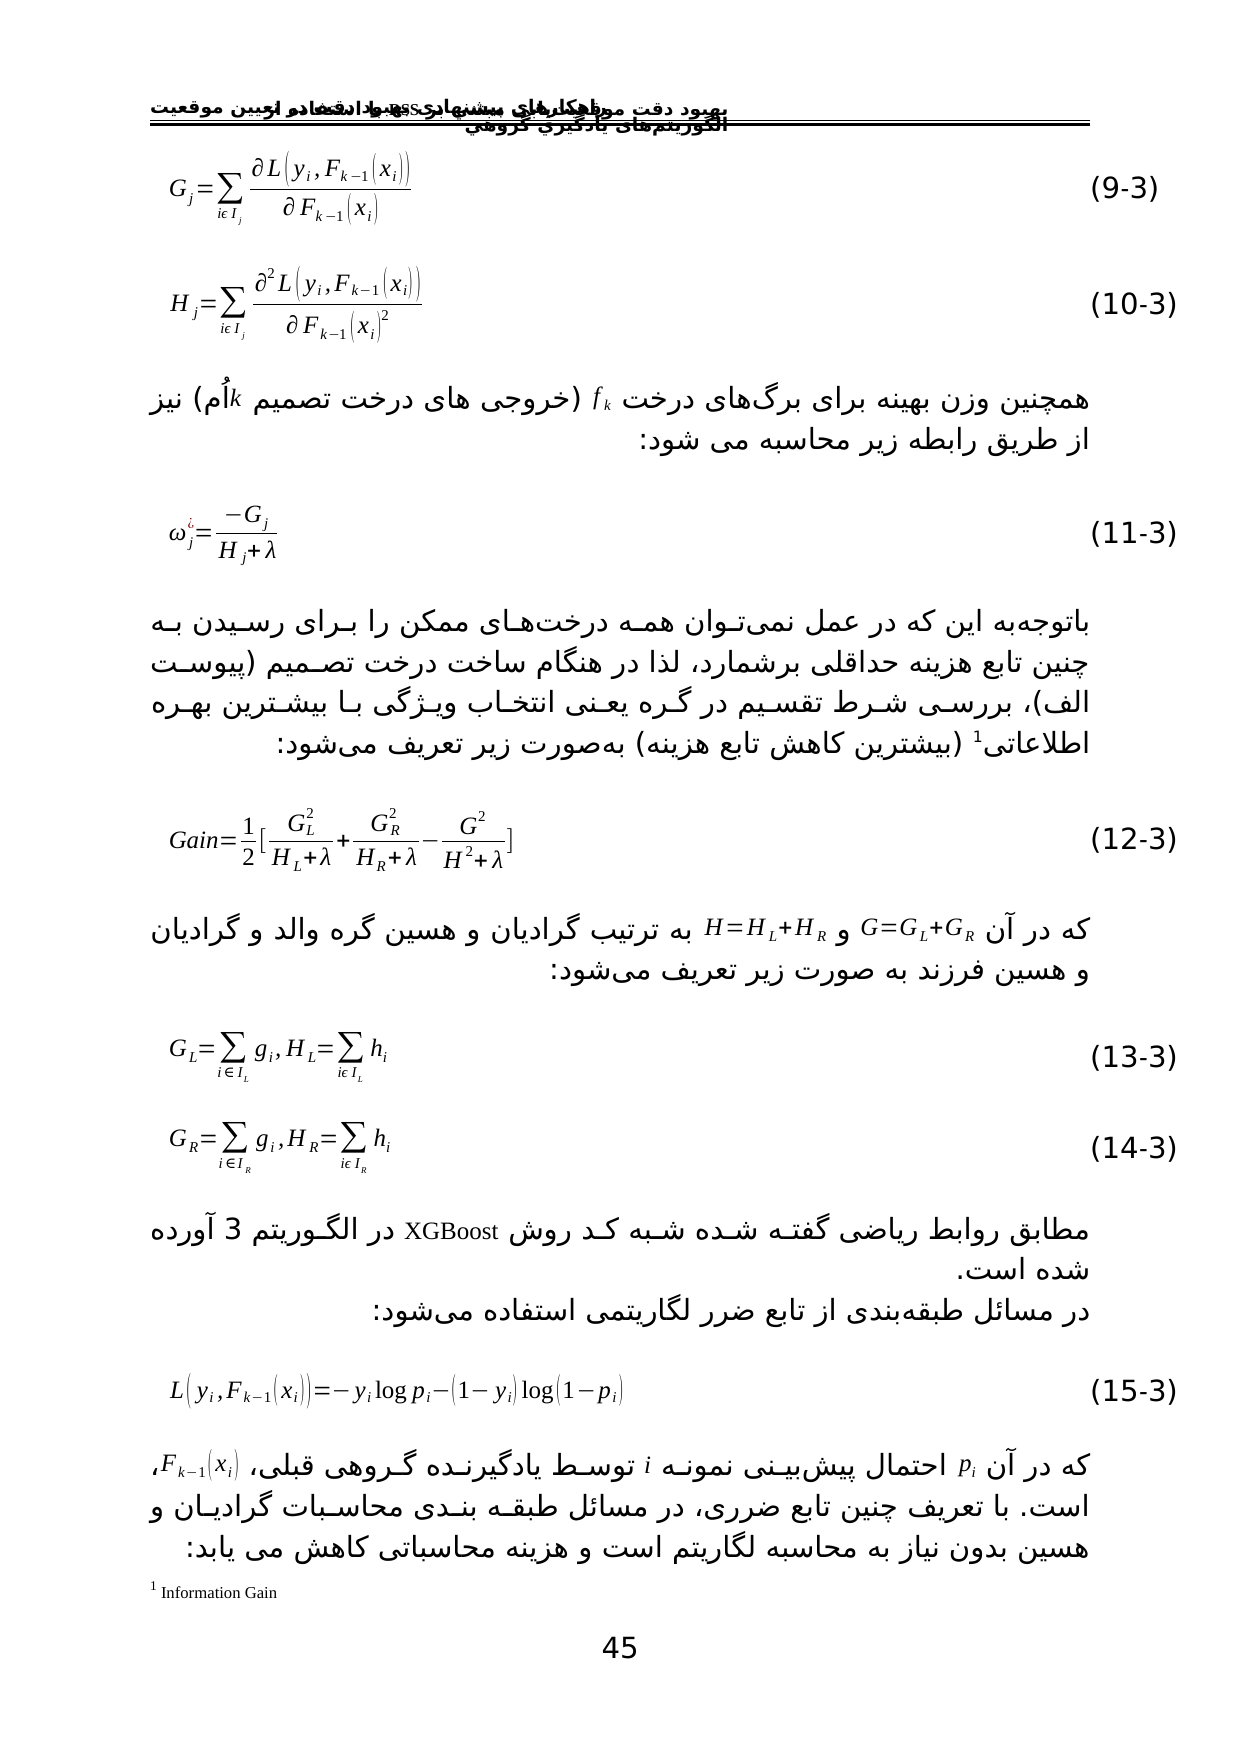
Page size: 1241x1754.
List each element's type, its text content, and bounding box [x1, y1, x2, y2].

text که در آن و به ترتیب گرادیان و هسین گره والد و گرادیان و هسین فرزند به صورت زیر تعریف می‌شود: [150, 912, 1090, 987]
text در مسائل طبقه‌بندی از تابع ضرر لگاریتمی استفاده می‌شود: [150, 1293, 1090, 1327]
text باتوجه‌به این که در عمل نمی‌توان همه درخت‌های ممکن را برای رسیدن به چنین تابع هزینه حداقلی برشمارد، لذا در هنگام ساخت درخت تصمیم (پیوست الف)، بررسی شرط تقسیم در گره یعنی انتخاب ویژگی با بیشترین بهره اطلاعاتی (بیشترین کاهش تابع هزینه) به‌صورت زیر تعریف می‌شود: [150, 604, 1090, 760]
text همچنین وزن بهینه برای برگ‌های درخت (خروجی های درخت تصمیم اُم) نیز از طریق رابطه زیر محاسبه می شود: [150, 381, 1090, 456]
text مطابق روابط ریاضی گفته شده شبه کد روش XGBoost در الگوریتم 3 آورده شده است. [150, 1212, 1090, 1287]
text که در آن احتمال پیش‌بینی نمونه توسط یادگیرنده گروهی قبلی، ، است. با تعریف چنین تابع ضرری، در مسائل طبقه بندی محاسبات گرادیان و هسین بدون نیاز به محاسبه لگاریتم است و هزینه محاسباتی کاهش می یابد: [150, 1448, 1090, 1564]
